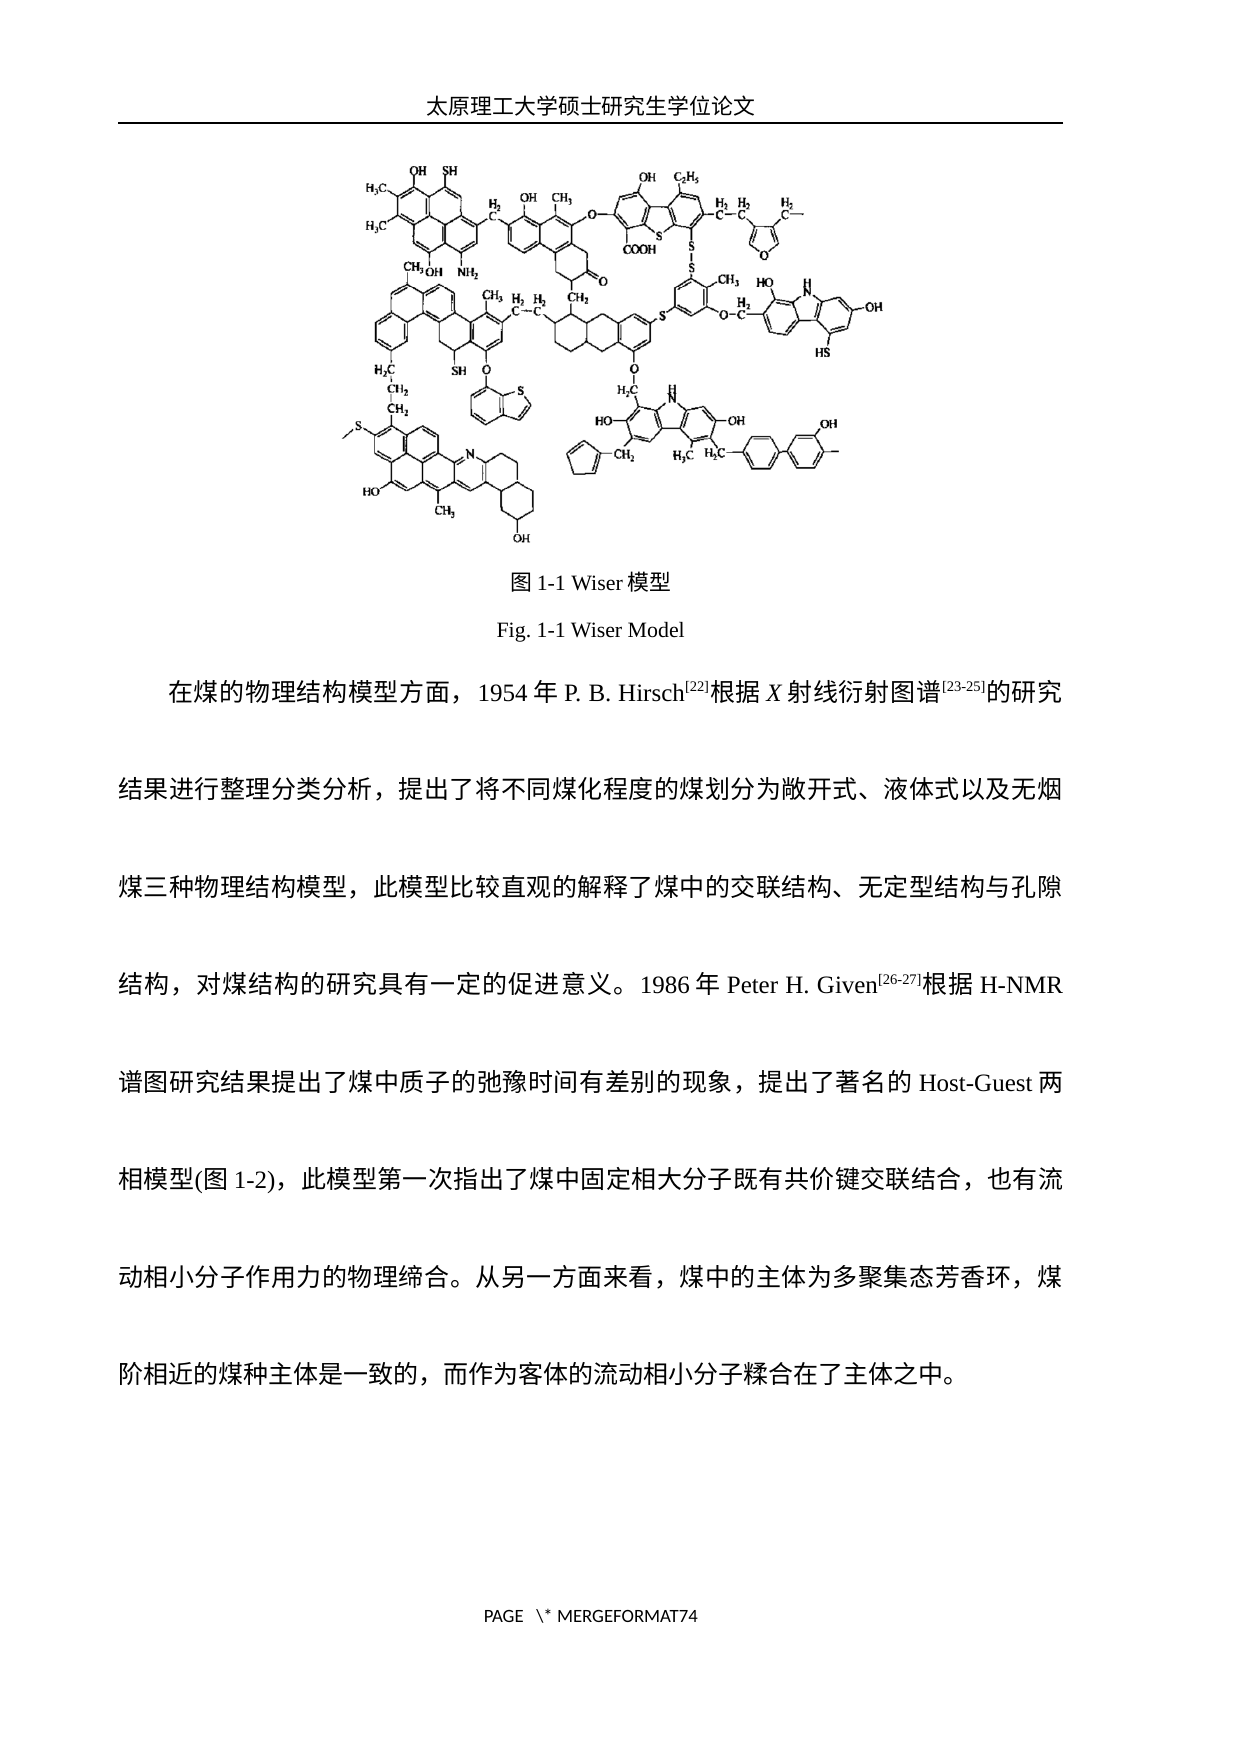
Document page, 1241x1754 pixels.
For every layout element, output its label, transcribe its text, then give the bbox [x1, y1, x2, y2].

text Fig. 1-1 Wiser Model [118, 613, 1063, 645]
text 图1-1 Wiser模型 [118, 564, 1063, 597]
picture [340, 161, 884, 546]
text 在煤的物理结构模型方面，1954年P. B. Hirsch[22]根据X射线衍射图谱[23-25]的研究结果进行整理分类分析，提出了将不同煤化程度的煤划分为敞开式、液体式以及无烟煤三种物理结构模型，此模型比较直观的解释了煤中的交联结构、无定型结构与孔隙结构，对煤结构的研究具有一定的促进意义。1986年Peter H. Given[26-27]根据H-NMR谱图研究结果提出了煤中质子的弛豫时间有差别的现象，提出了著名的Host-Guest两相模型(图1-2)，此模型第一次指出了煤中固定相大分子既有共价键交联结合，也有流动相小分子作用力的物理缔合。从另一方面来看，煤中的主体为多聚集态芳香环，煤阶相近的煤种主体是一致的，而作为客体的流动相小分子糅合在了主体之中。 [118, 658, 1063, 1406]
